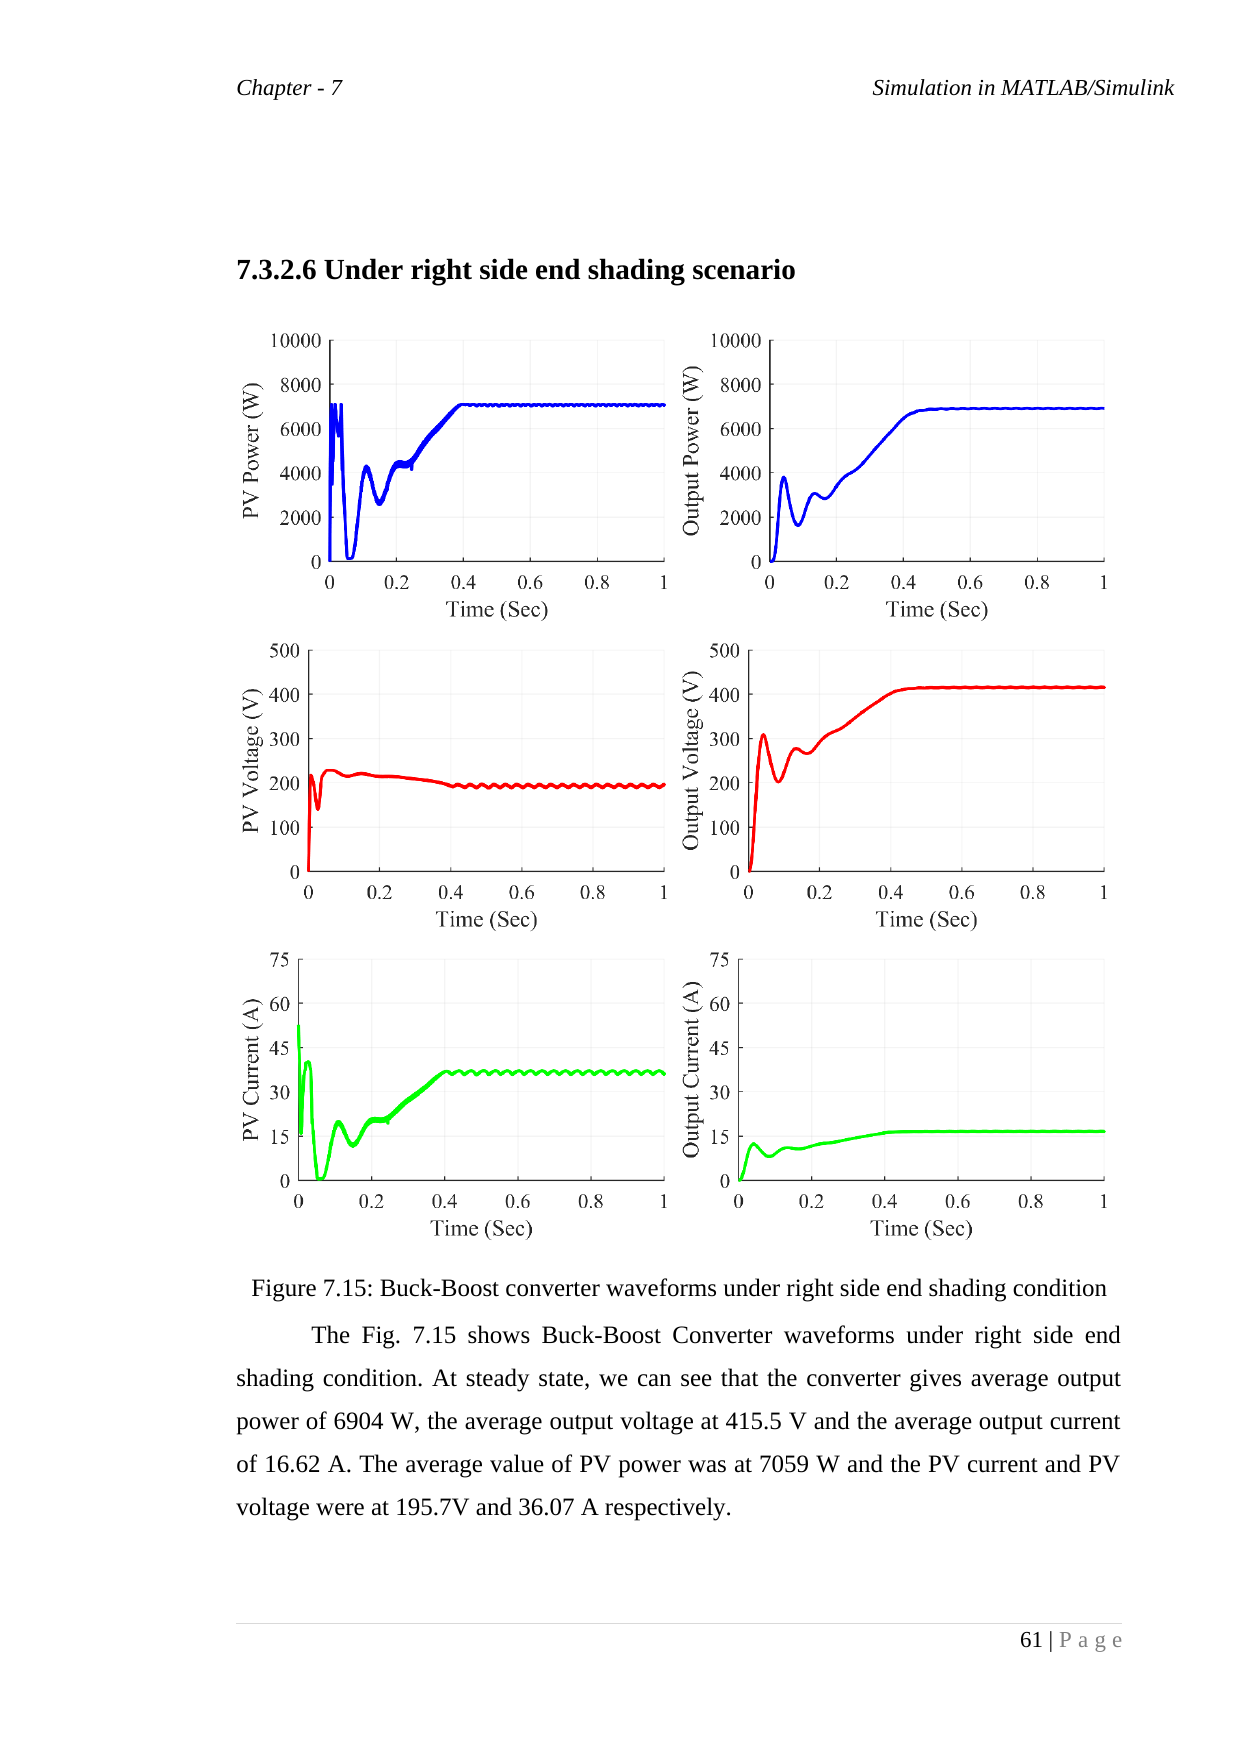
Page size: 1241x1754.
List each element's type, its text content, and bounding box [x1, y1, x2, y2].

text The Fig. 7.15 shows Buck-Boost Converter waveforms under right side end shading condition. At steady state, we can see that the converter gives average output power of 6904 W, the average output voltage at 415.5 V and the average output current of 16.62 A. The average value of PV power was at 7059 W and the PV current and PV voltage were at 195.7V and 36.07 A respectively. [236, 1320, 1122, 1521]
picture [236, 327, 1117, 623]
picture [236, 637, 1117, 933]
text Figure 7.15: Buck-Boost converter waveforms under right side end shading condition [236, 1273, 1122, 1301]
text 7.3.2.6 Under right side end shading scenario [236, 252, 1122, 286]
picture [236, 946, 1117, 1242]
